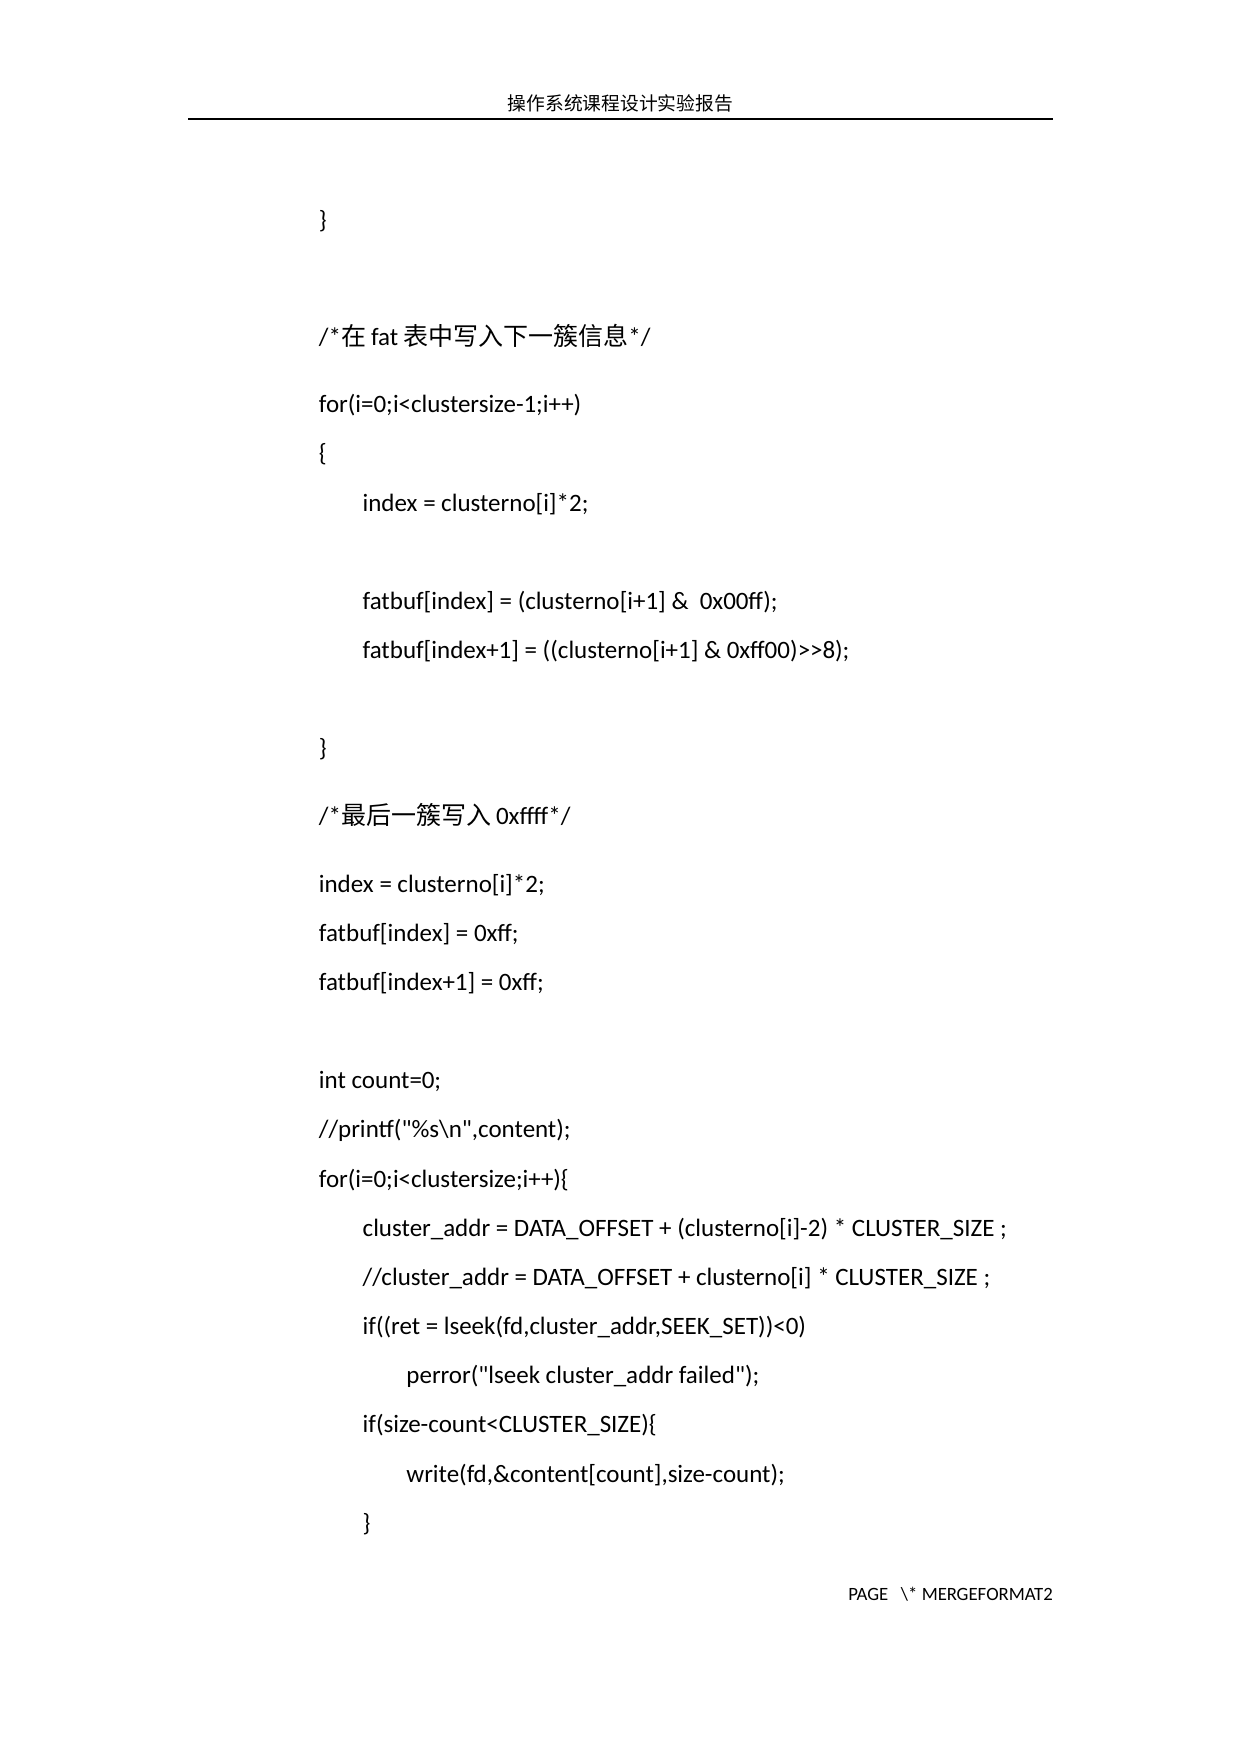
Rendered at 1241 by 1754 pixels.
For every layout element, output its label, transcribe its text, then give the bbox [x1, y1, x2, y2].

text } [187, 1505, 1053, 1539]
text perror("lseek cluster_addr failed"); [187, 1358, 1053, 1392]
text /*在fat表中写入下一簇信息*/ [187, 301, 1053, 368]
text /*最后一簇写入0xffff*/ [187, 780, 1053, 848]
text index = clusterno[i]*2; [187, 866, 1053, 900]
text cluster_addr = DATA_OFFSET + (clusterno[i]-2) * CLUSTER_SIZE ; [187, 1210, 1053, 1244]
text } [187, 202, 1053, 236]
text fatbuf[index+1] = 0xff; [187, 964, 1053, 998]
text fatbuf[index] = 0xff; [187, 915, 1053, 949]
text fatbuf[index] = (clusterno[i+1] & 0x00ff); [187, 583, 1053, 617]
text fatbuf[index+1] = ((clusterno[i+1] & 0xff00)>>8); [187, 632, 1053, 666]
text if((ret = lseek(fd,cluster_addr,SEEK_SET))<0) [187, 1308, 1053, 1342]
text //printf("%s\n",content); [187, 1112, 1053, 1146]
text write(fd,&content[count],size-count); [187, 1456, 1053, 1490]
text } [187, 731, 1053, 765]
text for(i=0;i<clustersize;i++){ [187, 1161, 1053, 1195]
text for(i=0;i<clustersize-1;i++) [187, 387, 1053, 421]
text int count=0; [187, 1063, 1053, 1097]
text if(size-count<CLUSTER_SIZE){ [187, 1407, 1053, 1441]
text { [187, 436, 1053, 470]
text index = clusterno[i]*2; [187, 485, 1053, 519]
text //cluster_addr = DATA_OFFSET + clusterno[i] * CLUSTER_SIZE ; [187, 1259, 1053, 1293]
